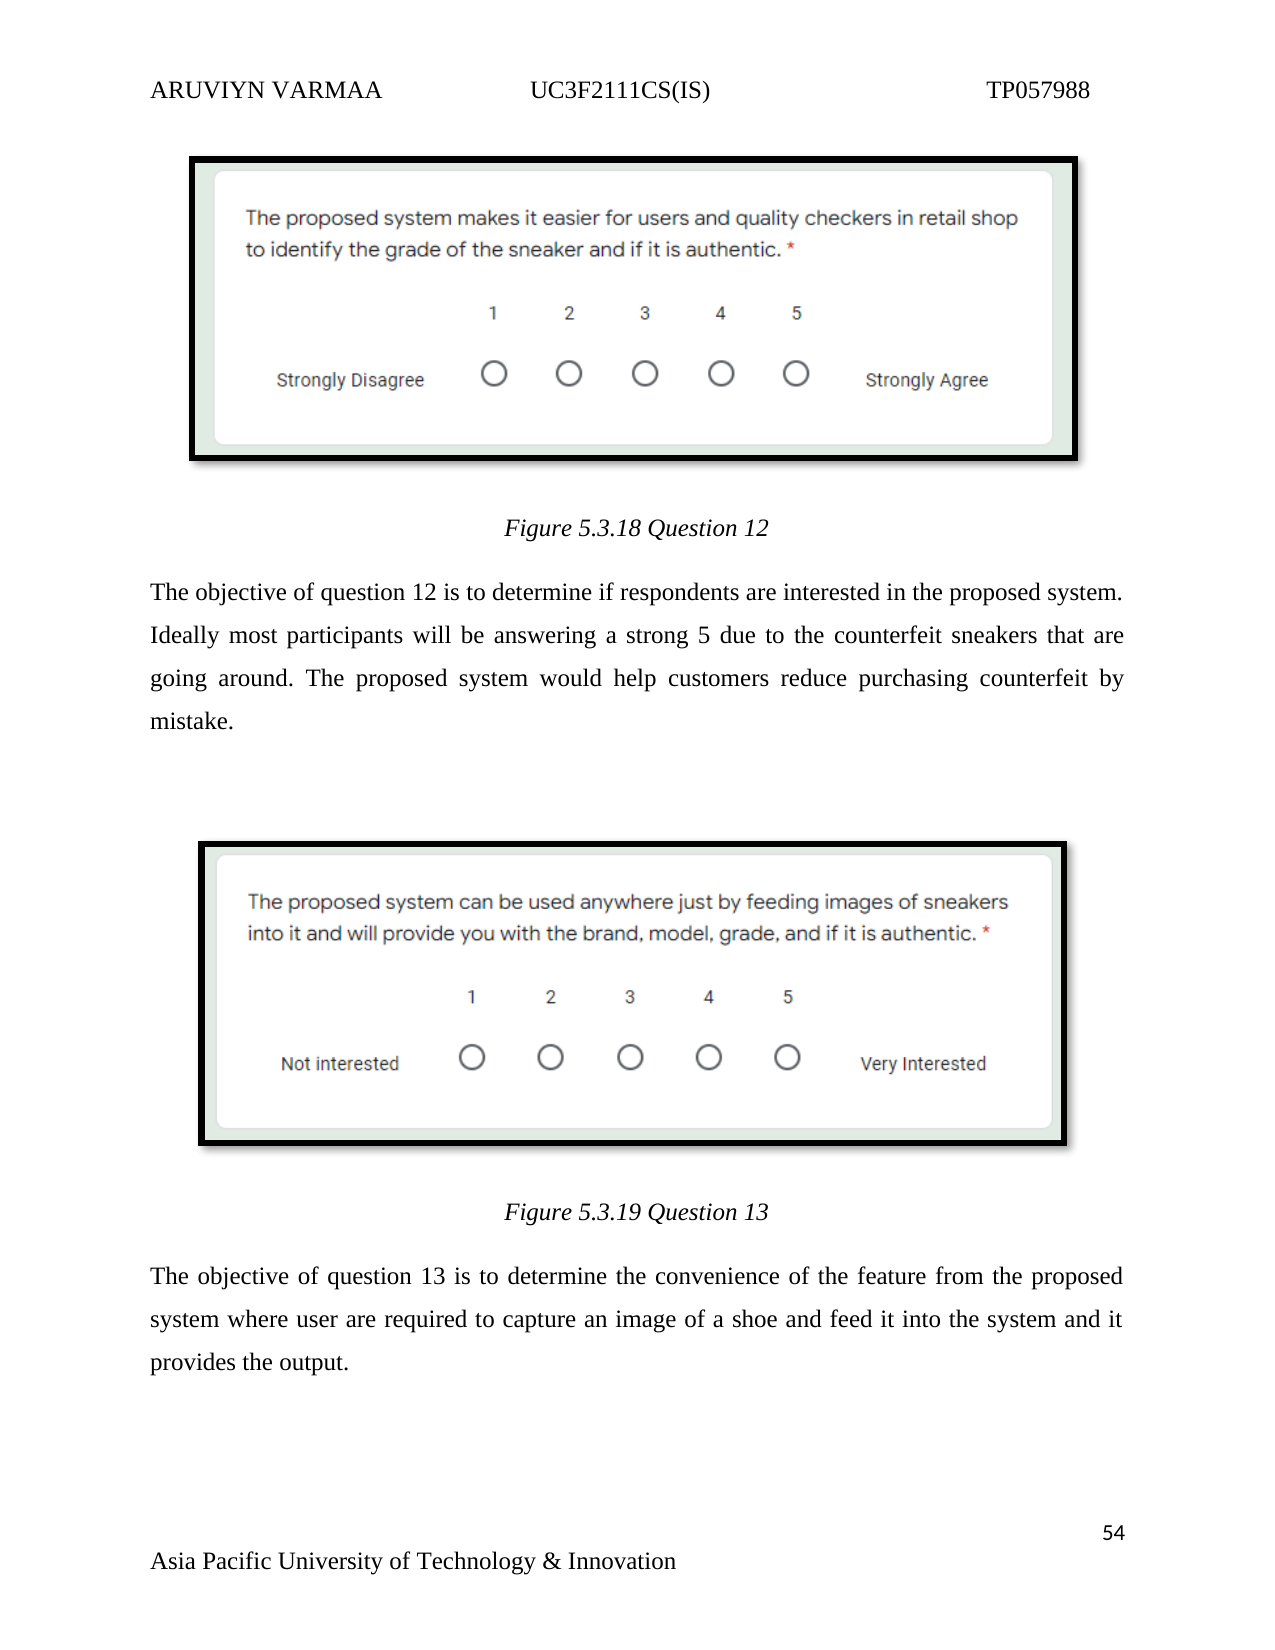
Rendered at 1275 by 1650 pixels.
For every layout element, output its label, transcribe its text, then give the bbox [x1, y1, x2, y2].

picture [205, 847, 1061, 1140]
picture [195, 163, 1072, 455]
text Figure 5.3.18 Question 12 [150, 513, 1125, 542]
text Figure 5.3.19 Question 13 [150, 1197, 1125, 1226]
text The objective of question 13 is to determine the convenience of the feature from the proposed system where user are required to capture an image of a shoe and feed it into the system and it provides the output. [150, 1261, 1125, 1376]
text The objective of question 12 is to determine if respondents are interested in the proposed system. Ideally most participants will be answering a strong 5 due to the counterfeit sneakers that are going around. The proposed system would help customers reduce purchasing counterfeit by mistake. [150, 577, 1125, 735]
